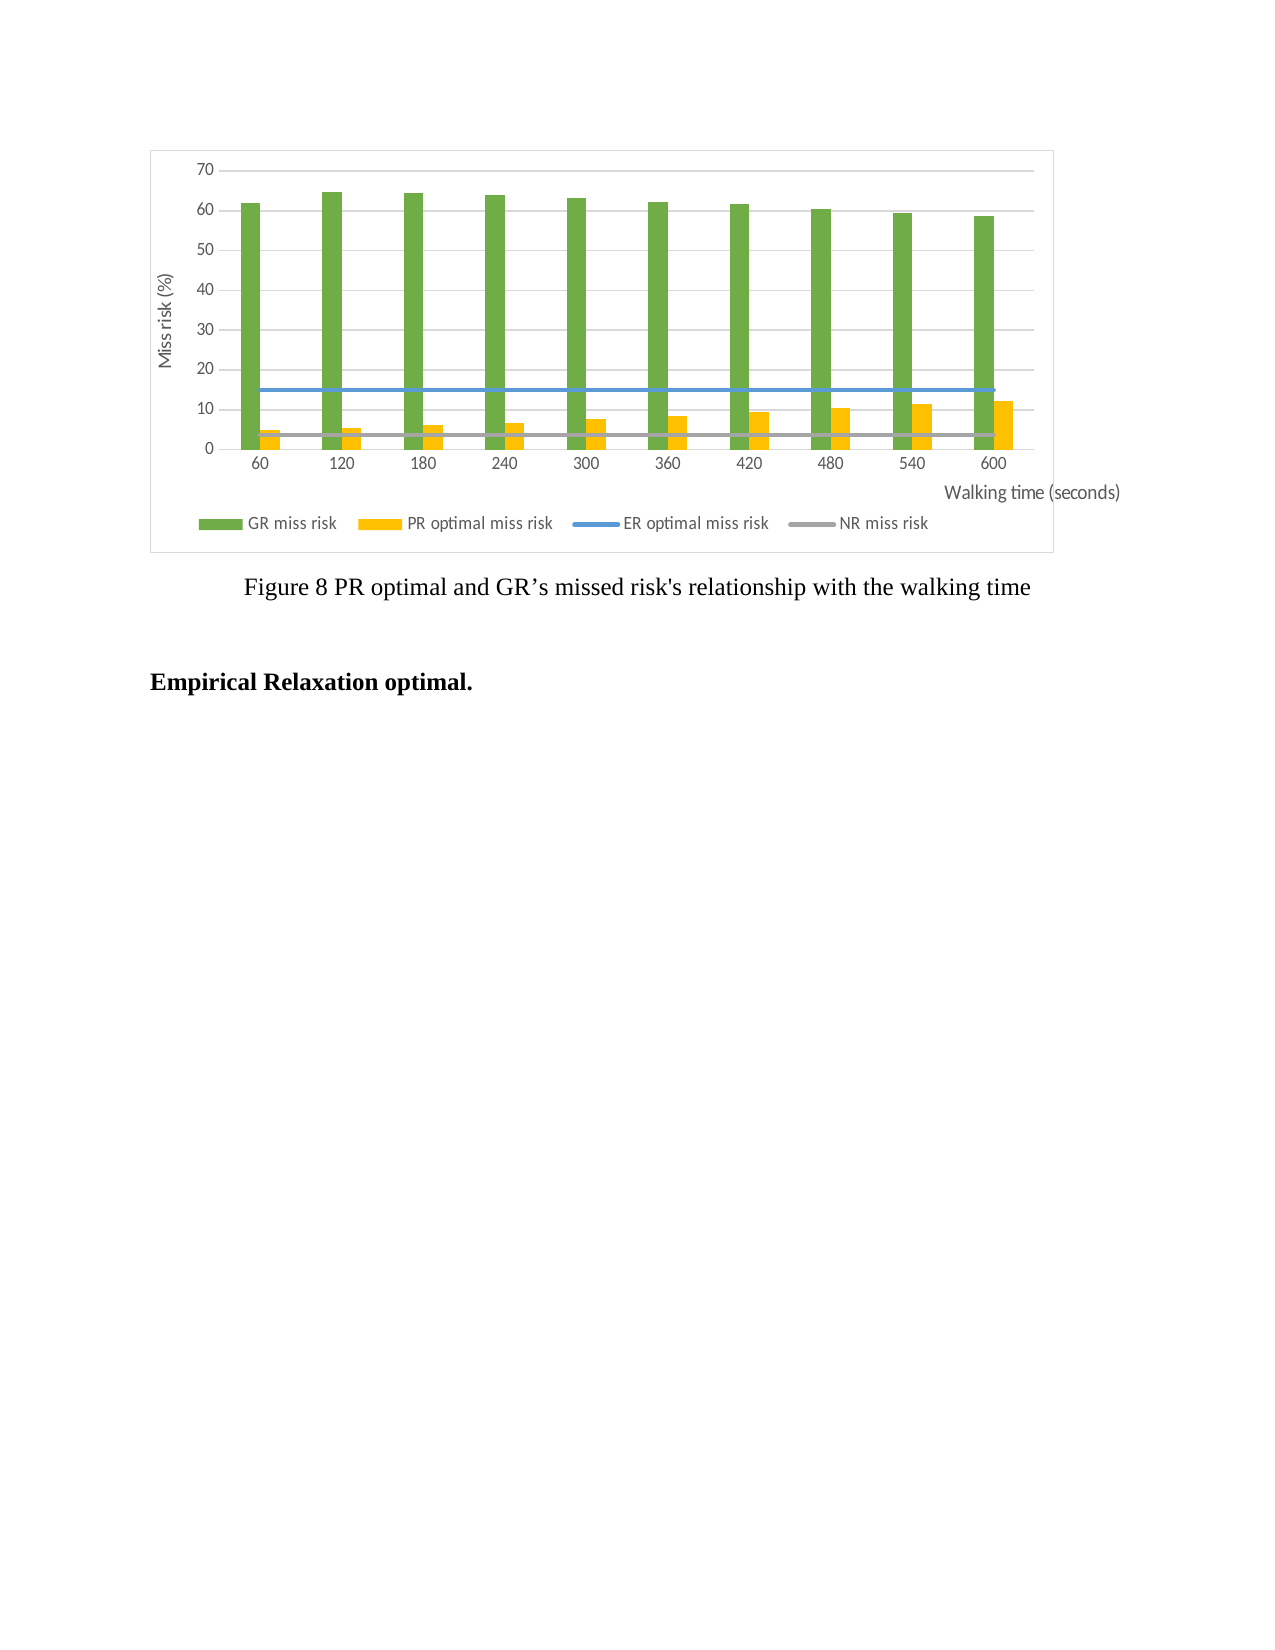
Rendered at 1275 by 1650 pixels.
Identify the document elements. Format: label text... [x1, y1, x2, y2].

text Figure 8 PR optimal and GR’s missed risk's relationship with the walking time [150, 572, 1125, 601]
text Empirical Relaxation optimal. [150, 667, 1125, 696]
